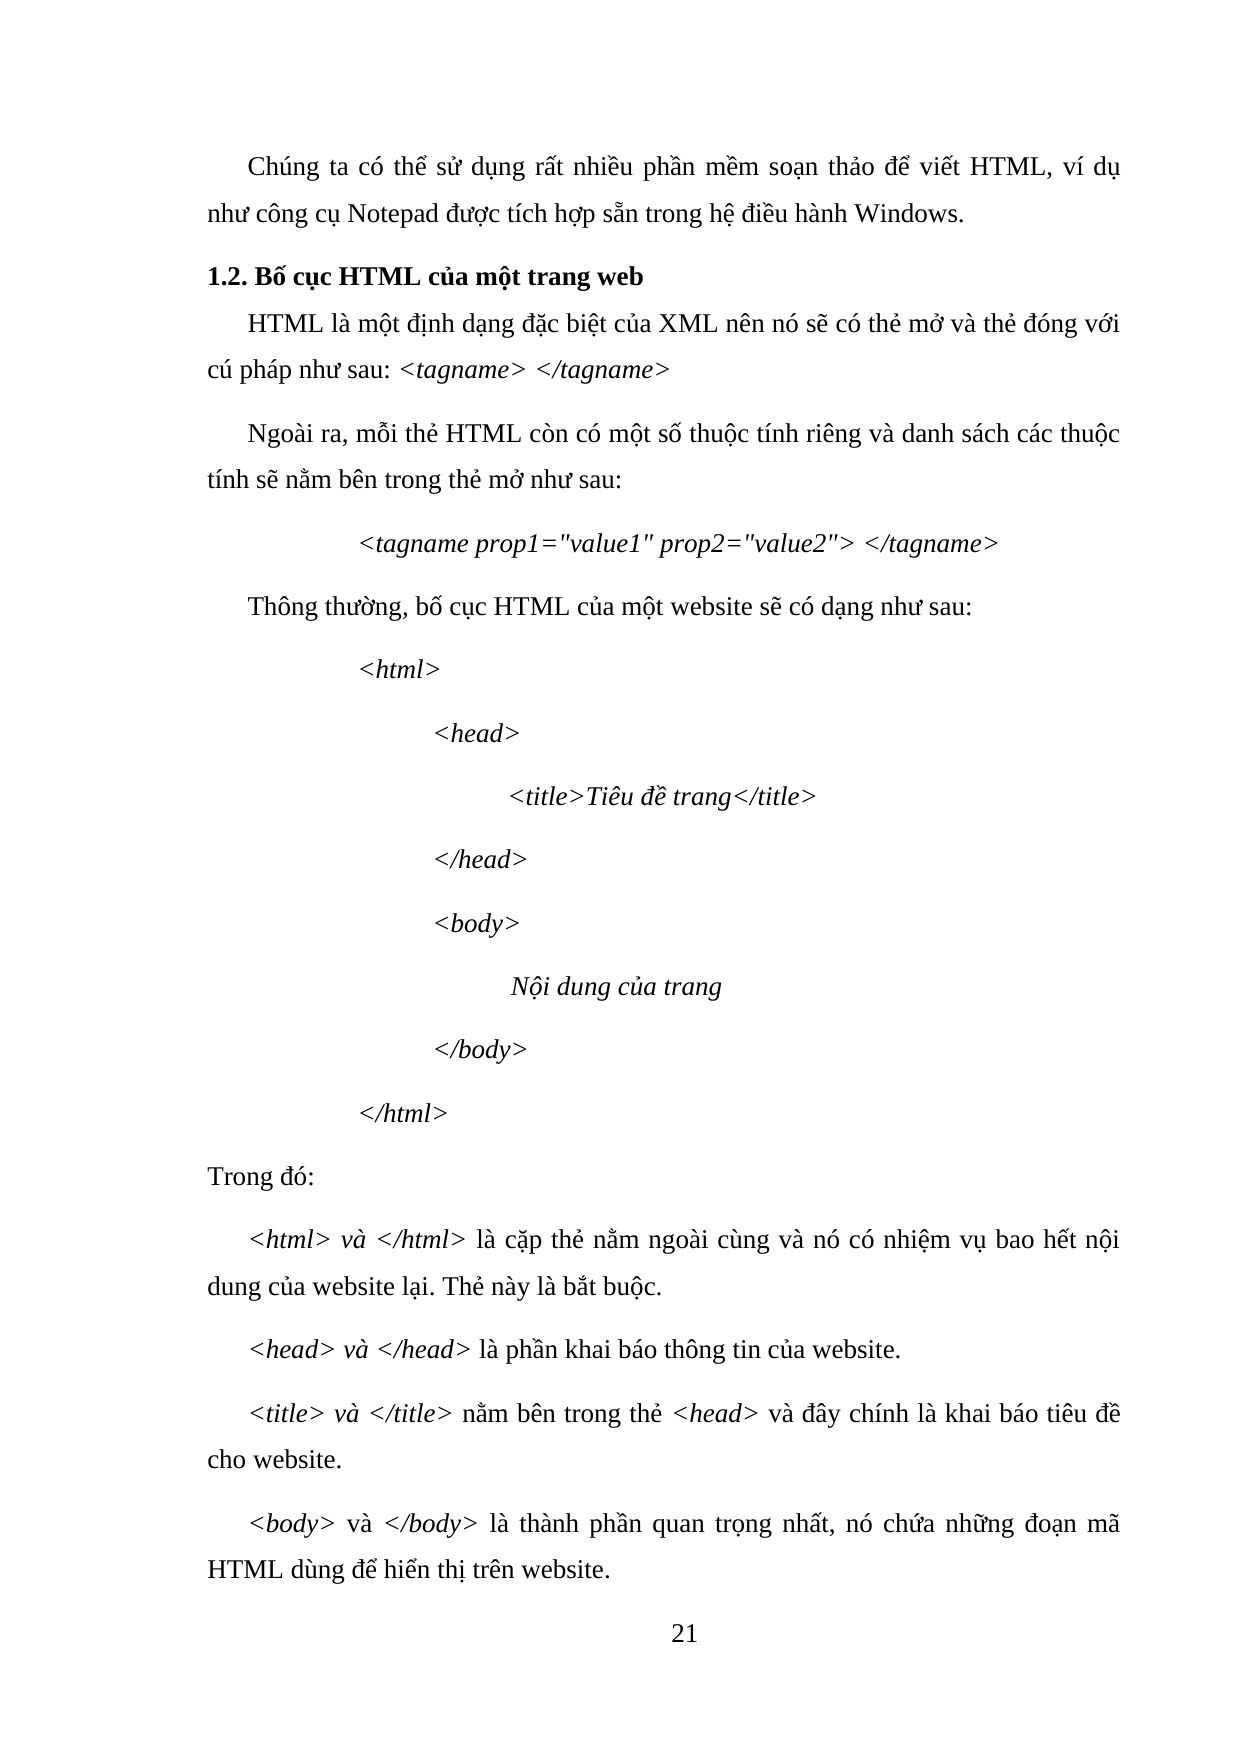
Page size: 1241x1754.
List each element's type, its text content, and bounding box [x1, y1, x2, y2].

text Ngoài ra, mỗi thẻ HTML còn có một số thuộc tính riêng và danh sách các thuộc tính sẽ nằm bên trong thẻ mở như sau: [207, 417, 1122, 494]
text </body> [207, 1033, 1122, 1064]
subtitle Bố cục HTML của một trang web [207, 260, 1122, 291]
text <head> [207, 717, 1122, 748]
text <body> [207, 907, 1122, 938]
text Chúng ta có thể sử dụng rất nhiều phần mềm soạn thảo để viết HTML, ví dụ như công cụ Notepad được tích hợp sẵn trong hệ điều hành Windows. [207, 150, 1122, 228]
text <html> [207, 653, 1122, 684]
text <head> và </head> là phần khai báo thông tin của website. [207, 1333, 1122, 1364]
text Thông thường, bố cục HTML của một website sẽ có dạng như sau: [207, 590, 1122, 621]
text Trong đó: [207, 1160, 1122, 1191]
text <tagname prop1="value1" prop2="value2"> </tagname> [207, 527, 1122, 558]
text <html> và </html> là cặp thẻ nằm ngoài cùng và nó có nhiệm vụ bao hết nội dung của website lại. Thẻ này là bắt buộc. [207, 1223, 1122, 1301]
text </html> [207, 1097, 1122, 1128]
text <body> và </body> là thành phần quan trọng nhất, nó chứa những đoạn mã HTML dùng để hiển thị trên website. [207, 1507, 1122, 1584]
text </head> [207, 843, 1122, 874]
text <title>Tiêu đề trang</title> [207, 780, 1122, 811]
text Nội dung của trang [207, 970, 1122, 1001]
text <title> và </title> nằm bên trong thẻ <head> và đây chính là khai báo tiêu đề cho website. [207, 1397, 1122, 1474]
text HTML là một định dạng đặc biệt của XML nên nó sẽ có thẻ mở và thẻ đóng với cú pháp như sau: <tagname> </tagname> [207, 307, 1122, 384]
